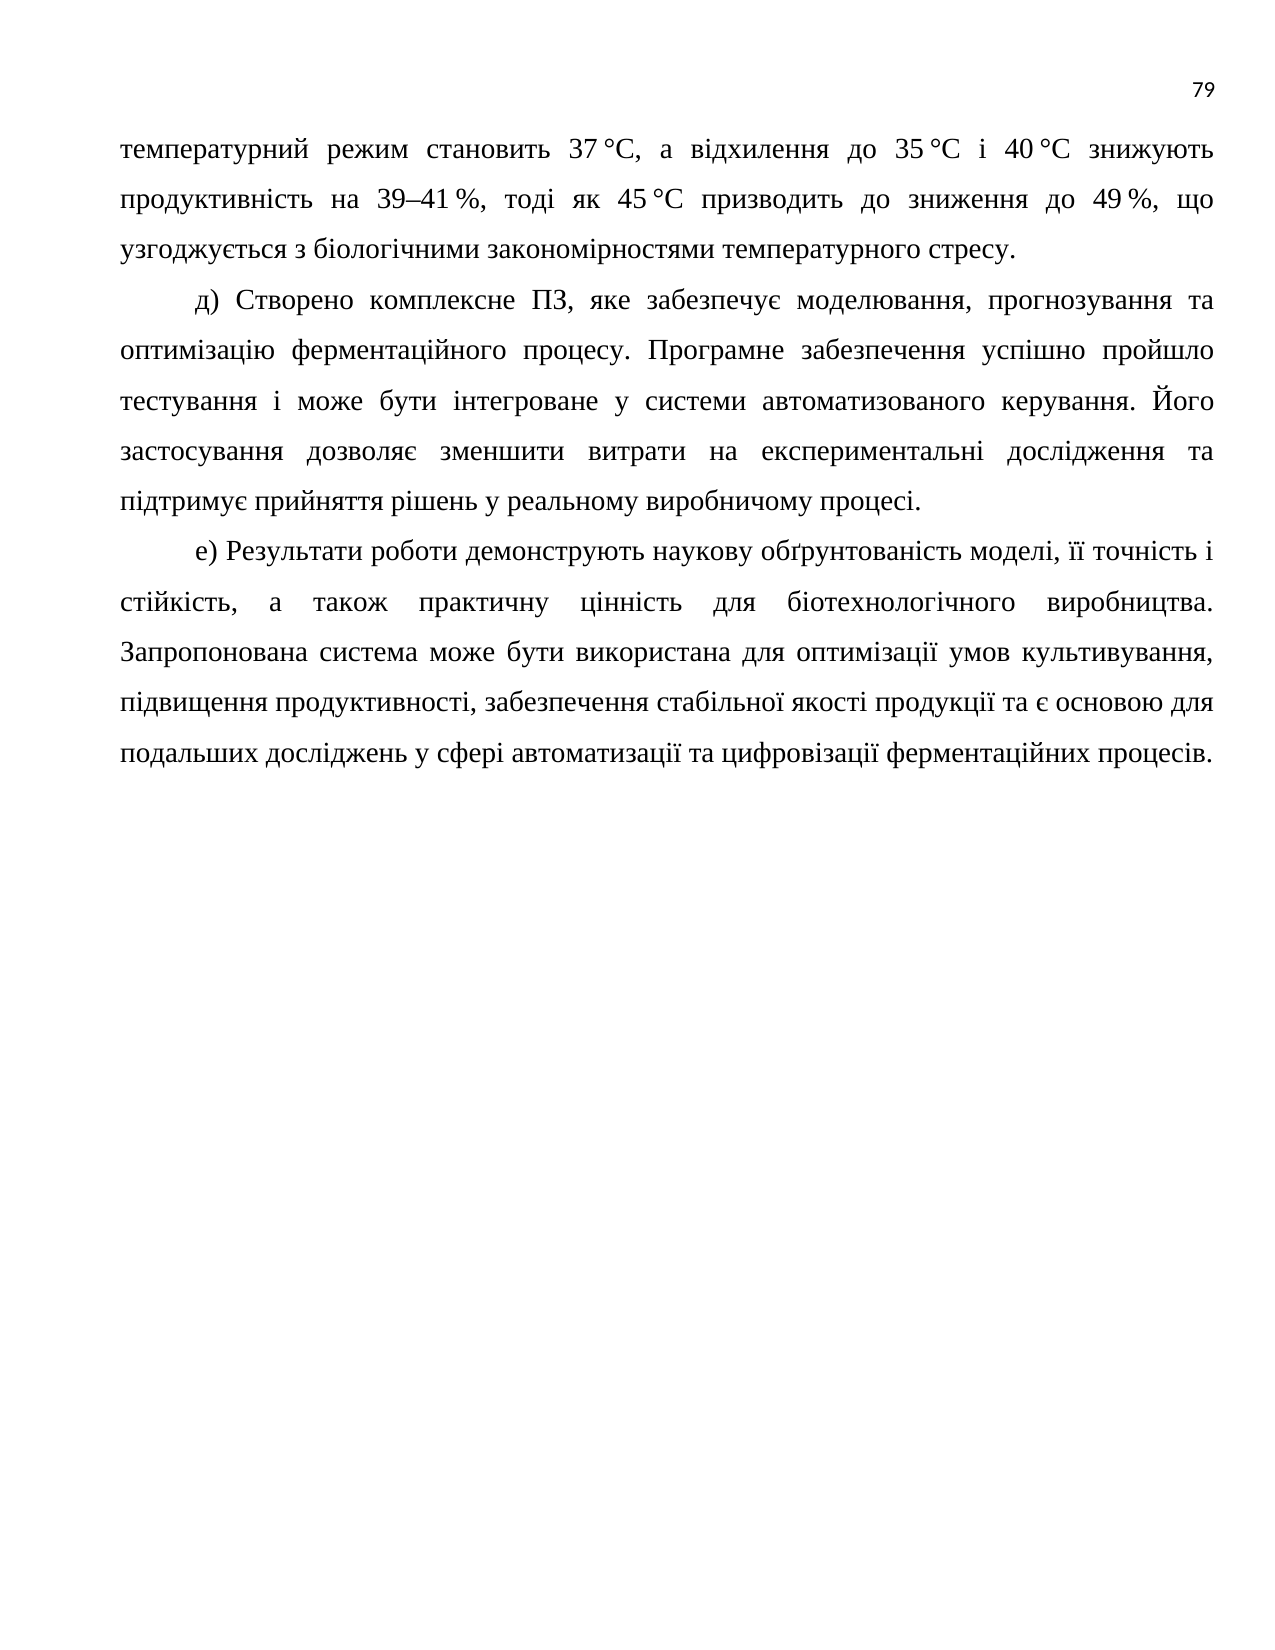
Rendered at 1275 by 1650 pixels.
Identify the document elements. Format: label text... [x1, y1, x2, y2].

text е) Результати роботи демонструють наукову обґрунтованість моделі, її точність і стійкість, а також практичну цінність для біотехнологічного виробництва. Запропонована система може бути використана для оптимізації умов культивування, підвищення продуктивності, забезпечення стабільної якості продукції та є основою для подальших досліджень у сфері автоматизації та цифровізації ферментаційних процесів. [120, 533, 1215, 768]
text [120, 131, 1215, 265]
text д) Створено комплексне ПЗ, яке забезпечує моделювання, прогнозування та оптимізацію ферментаційного процесу. Програмне забезпечення успішно пройшло тестування і може бути інтегроване у системи автоматизованого керування. Його застосування дозволяє зменшити витрати на експериментальні дослідження та підтримує прийняття рішень у реальному виробничому процесі. [120, 282, 1215, 517]
